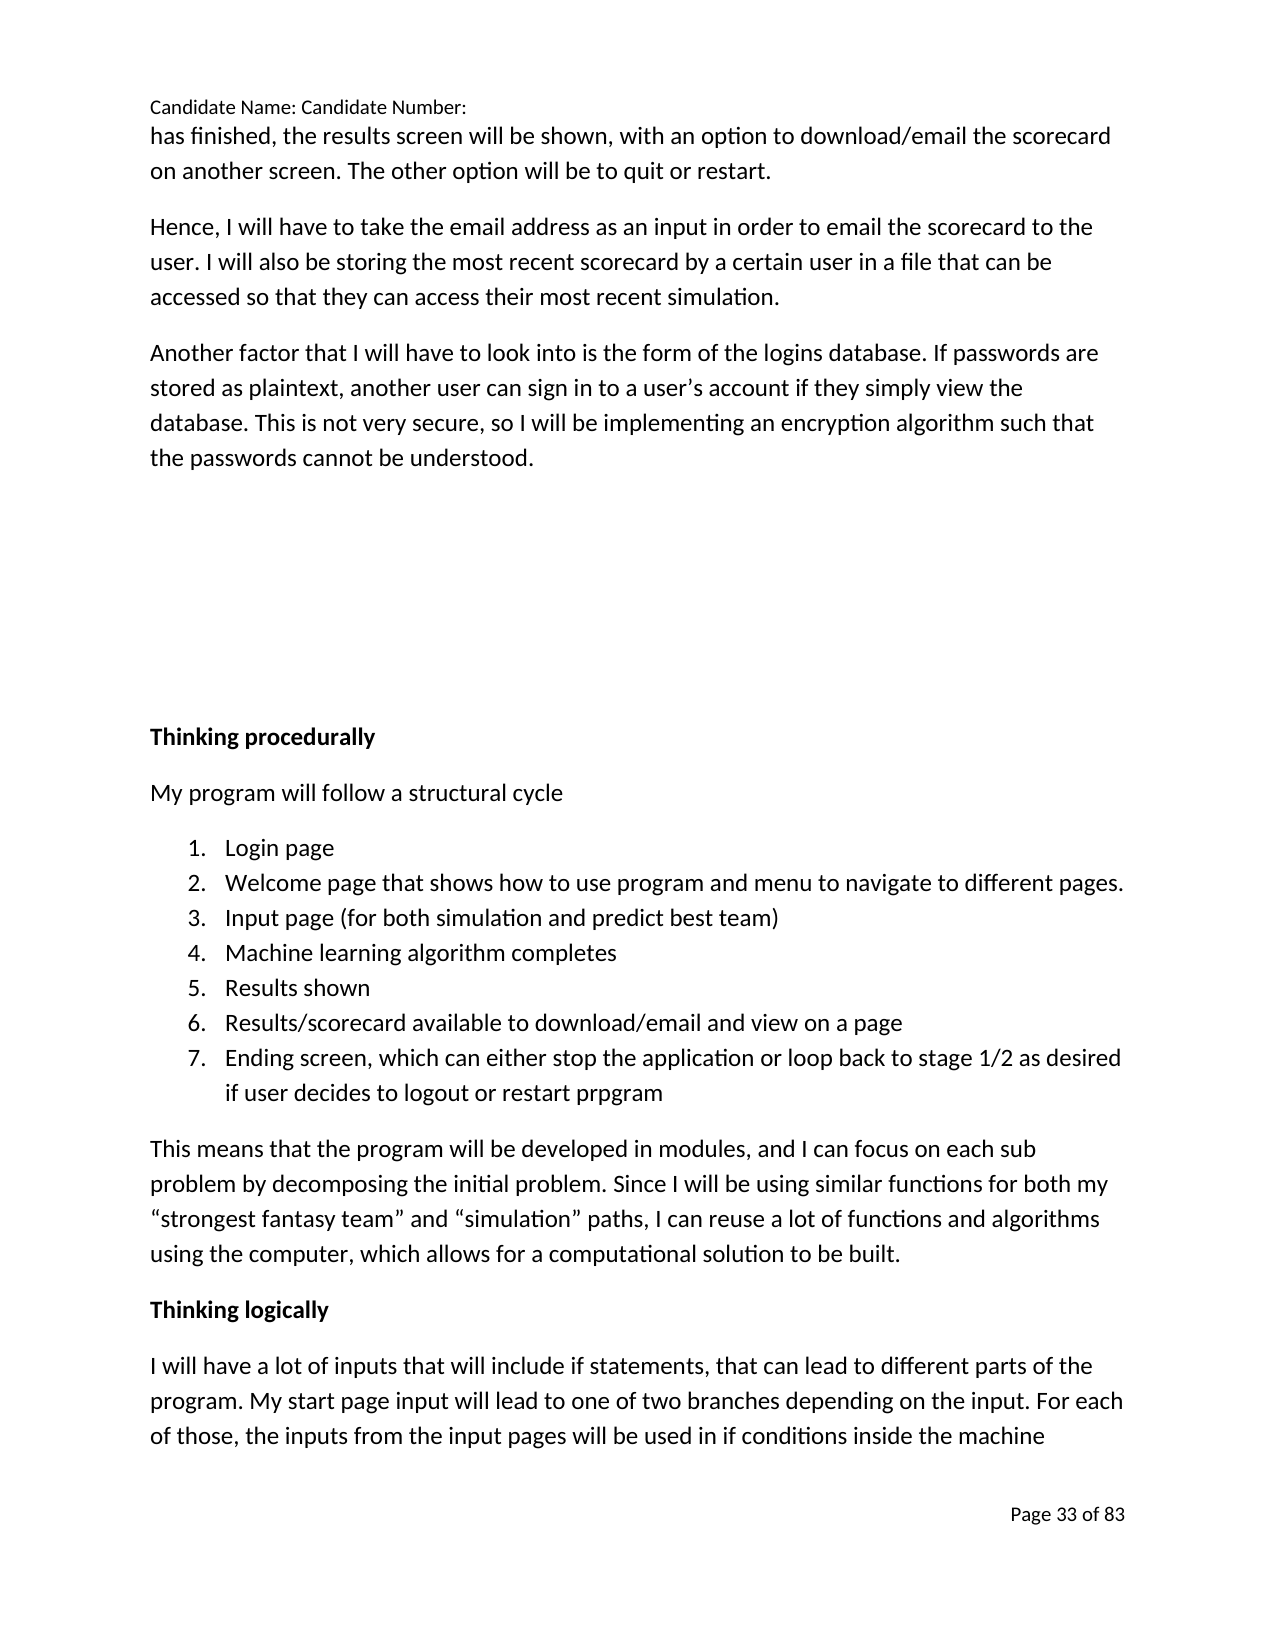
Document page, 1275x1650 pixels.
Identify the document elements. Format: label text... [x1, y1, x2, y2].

list Results shown [187, 972, 1125, 1003]
text My program will follow a structural cycle [150, 777, 1125, 807]
list Input page (for both simulation and predict best team) [187, 902, 1125, 933]
list Results/scorecard available to download/email and view on a page [187, 1007, 1125, 1038]
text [150, 120, 1125, 186]
list Welcome page that shows how to use program and menu to navigate to different pages. [187, 867, 1125, 898]
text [150, 1350, 1125, 1451]
text Thinking procedurally [150, 721, 1125, 751]
list Login page [187, 832, 1125, 863]
text Another factor that I will have to look into is the form of the logins database. If passwords are stored as plaintext, another user can sign in to a user’s account if they simply view the database. This is not very secure, so I will be implementing an encryption algorithm such that the passwords cannot be understood. [150, 337, 1125, 472]
text This means that the program will be developed in modules, and I can focus on each sub problem by decomposing the initial problem. Since I will be using similar functions for both my “strongest fantasy team” and “simulation” paths, I can reuse a lot of functions and algorithms using the computer, which allows for a computational solution to be built. [150, 1133, 1125, 1269]
text Thinking logically [150, 1294, 1125, 1325]
list Machine learning algorithm completes [187, 937, 1125, 968]
text Hence, I will have to take the email address as an input in order to email the scorecard to the user. I will also be storing the most recent scorecard by a certain user in a file that can be accessed so that they can access their most recent simulation. [150, 211, 1125, 311]
list Ending screen, which can either stop the application or loop back to stage 1/2 as desired if user decides to logout or restart prpgram [187, 1042, 1125, 1108]
